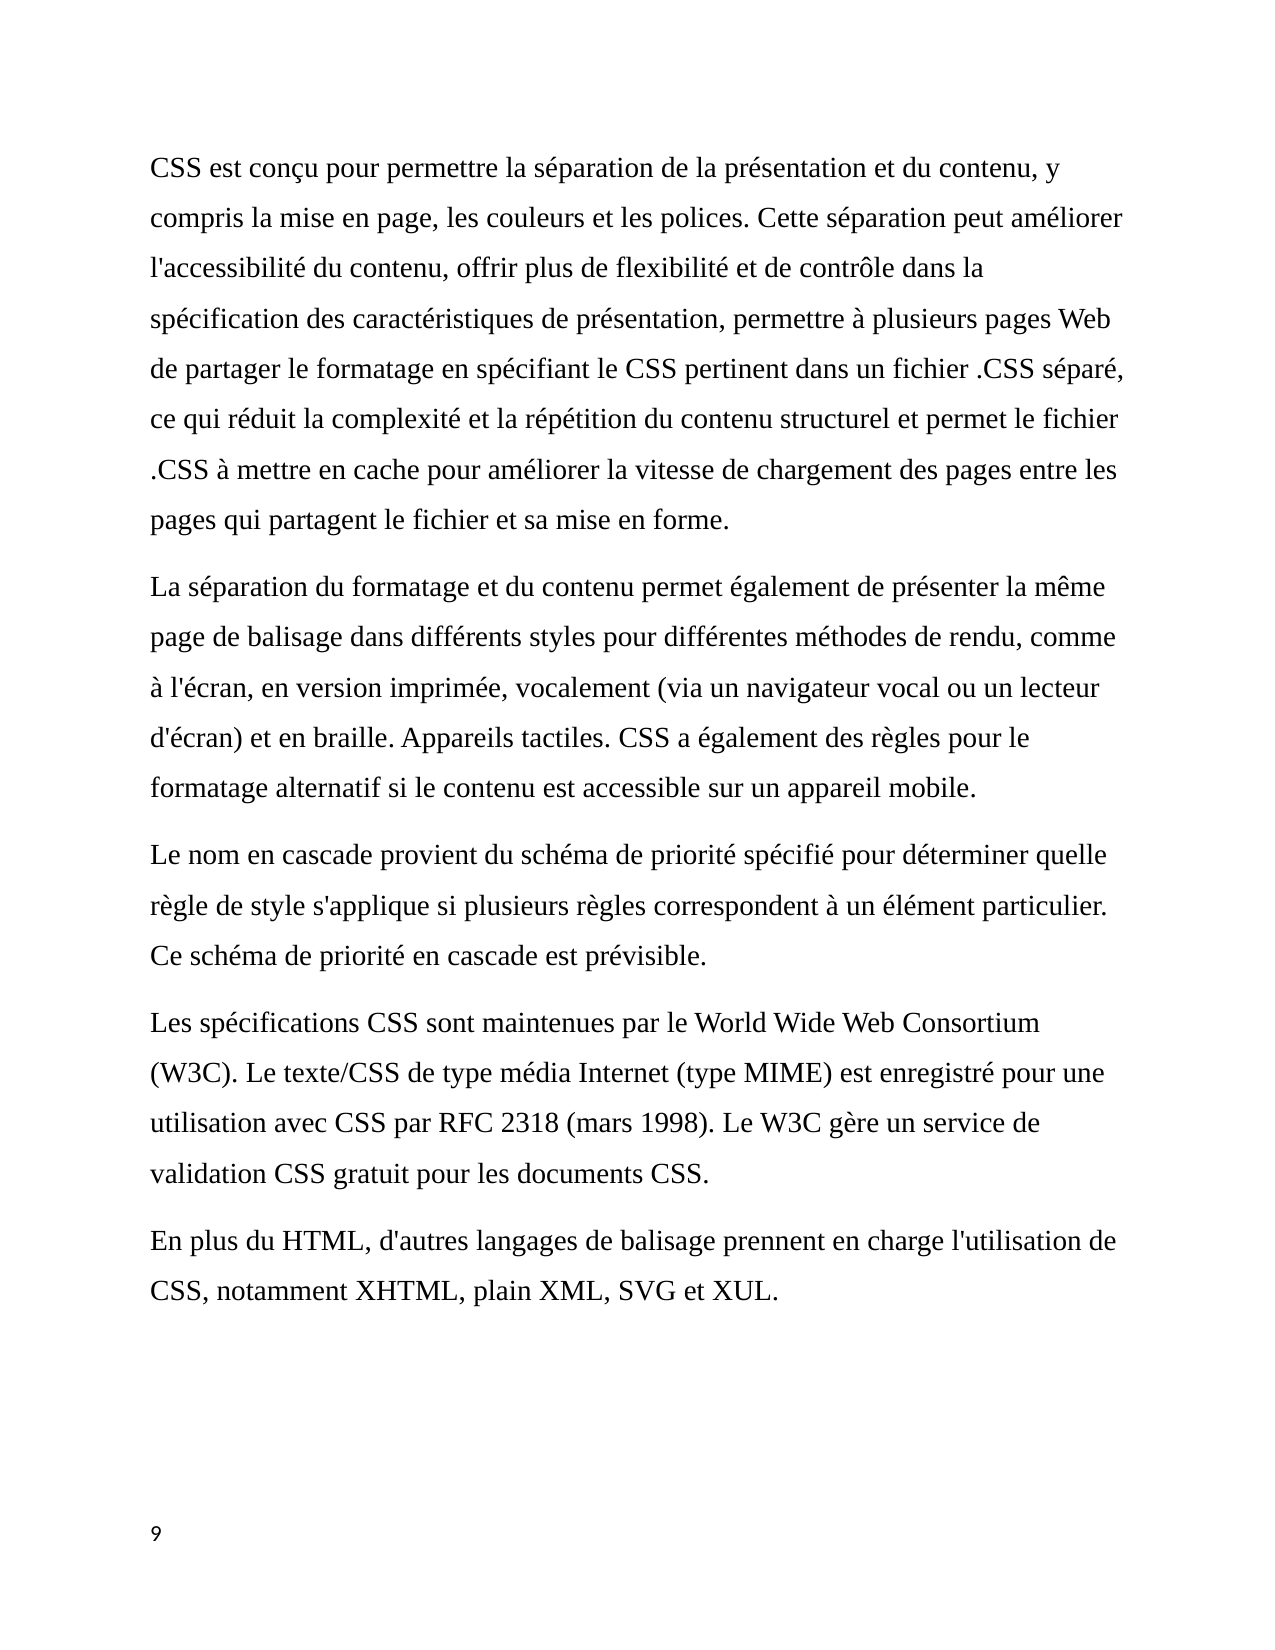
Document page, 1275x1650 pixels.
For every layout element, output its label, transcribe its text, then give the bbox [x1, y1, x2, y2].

text En plus du HTML, d'autres langages de balisage prennent en charge l'utilisation de CSS, notamment XHTML, plain XML, SVG et XUL. [150, 1223, 1125, 1307]
text Le nom en cascade provient du schéma de priorité spécifié pour déterminer quelle règle de style s'applique si plusieurs règles correspondent à un élément particulier. Ce schéma de priorité en cascade est prévisible. [150, 837, 1125, 972]
text CSS est conçu pour permettre la séparation de la présentation et du contenu, y compris la mise en page, les couleurs et les polices. Cette séparation peut améliorer l'accessibilité du contenu, offrir plus de flexibilité et de contrôle dans la spécification des caractéristiques de présentation, permettre à plusieurs pages Web de partager le formatage en spécifiant le CSS pertinent dans un fichier .CSS séparé, ce qui réduit la complexité et la répétition du contenu structurel et permet le fichier .CSS à mettre en cache pour améliorer la vitesse de chargement des pages entre les pages qui partagent le fichier et sa mise en forme. [150, 150, 1125, 536]
text La séparation du formatage et du contenu permet également de présenter la même page de balisage dans différents styles pour différentes méthodes de rendu, comme à l'écran, en version imprimée, vocalement (via un navigateur vocal ou un lecteur d'écran) et en braille. Appareils tactiles. CSS a également des règles pour le formatage alternatif si le contenu est accessible sur un appareil mobile. [150, 569, 1125, 804]
text Les spécifications CSS sont maintenues par le World Wide Web Consortium (W3C). Le texte/CSS de type média Internet (type MIME) est enregistré pour une utilisation avec CSS par RFC 2318 (mars 1998). Le W3C gère un service de validation CSS gratuit pour les documents CSS. [150, 1005, 1125, 1189]
